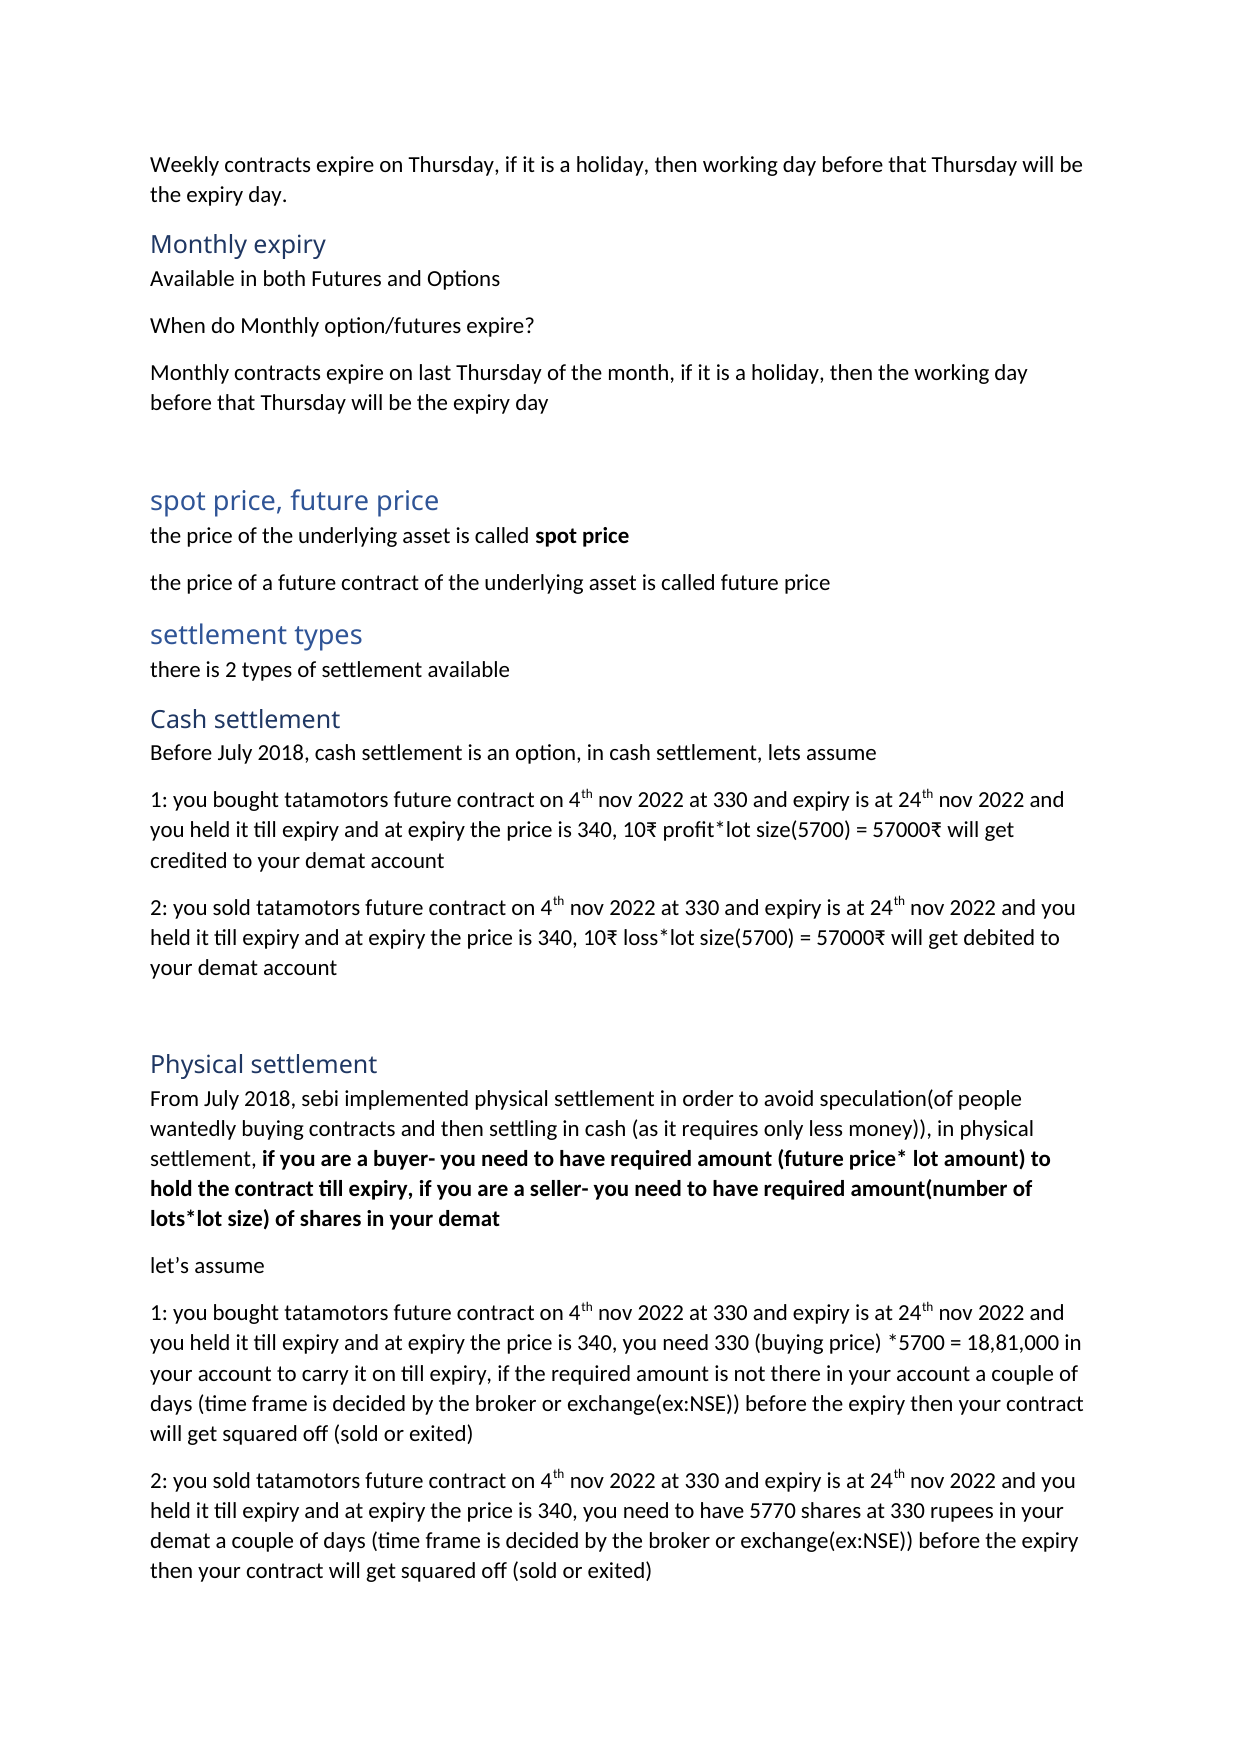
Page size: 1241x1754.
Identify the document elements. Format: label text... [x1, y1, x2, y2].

text there is 2 types of settlement available [150, 655, 1090, 683]
text Before July 2018, cash settlement is an option, in cash settlement, lets assume [150, 738, 1090, 767]
text From July 2018, sebi implemented physical settlement in order to avoid speculation(of people wantedly buying contracts and then settling in cash (as it requires only less money)), in physical settlement, if you are a buyer- you need to have required amount (future price* lot amount) to hold the contract till expiry, if you are a seller- you need to have required amount(number of lots*lot size) of shares in your demat [150, 1084, 1090, 1232]
text Available in both Futures and Options [150, 264, 1090, 292]
text When do Monthly option/futures expire? [150, 311, 1090, 339]
text the price of the underlying asset is called spot price [150, 521, 1090, 549]
text 1: you bought tatamotors future contract on 4th nov 2022 at 330 and expiry is at 24th nov 2022 and you held it till expiry and at expiry the price is 340, 10₹ profit*lot size(5700) = 57000₹ will get credited to your demat account [150, 785, 1090, 874]
subtitle Cash settlement [150, 702, 1090, 736]
subtitle Physical settlement [150, 1047, 1090, 1081]
text let’s assume [150, 1251, 1090, 1279]
text 1: you bought tatamotors future contract on 4th nov 2022 at 330 and expiry is at 24th nov 2022 and you held it till expiry and at expiry the price is 340, you need 330 (buying price) *5700 = 18,81,000 in your account to carry it on till expiry, if the required amount is not there in your account a couple of days (time frame is decided by the broker or exchange(ex:NSE)) before the expiry then your contract will get squared off (sold or exited) [150, 1298, 1090, 1447]
text the price of a future contract of the underlying asset is called future price [150, 568, 1090, 596]
subtitle spot price, future price [150, 482, 1090, 518]
text 2: you sold tatamotors future contract on 4th nov 2022 at 330 and expiry is at 24th nov 2022 and you held it till expiry and at expiry the price is 340, 10₹ loss*lot size(5700) = 57000₹ will get debited to your demat account [150, 893, 1090, 981]
text 2: you sold tatamotors future contract on 4th nov 2022 at 330 and expiry is at 24th nov 2022 and you held it till expiry and at expiry the price is 340, you need to have 5770 shares at 330 rupees in your demat a couple of days (time frame is decided by the broker or exchange(ex:NSE)) before the expiry then your contract will get squared off (sold or exited) [150, 1466, 1090, 1584]
text Monthly contracts expire on last Thursday of the month, if it is a holiday, then the working day before that Thursday will be the expiry day [150, 358, 1090, 416]
subtitle settlement types [150, 615, 1090, 652]
text Weekly contracts expire on Thursday, if it is a holiday, then working day before that Thursday will be the expiry day. [150, 150, 1090, 208]
subtitle Monthly expiry [150, 227, 1090, 261]
